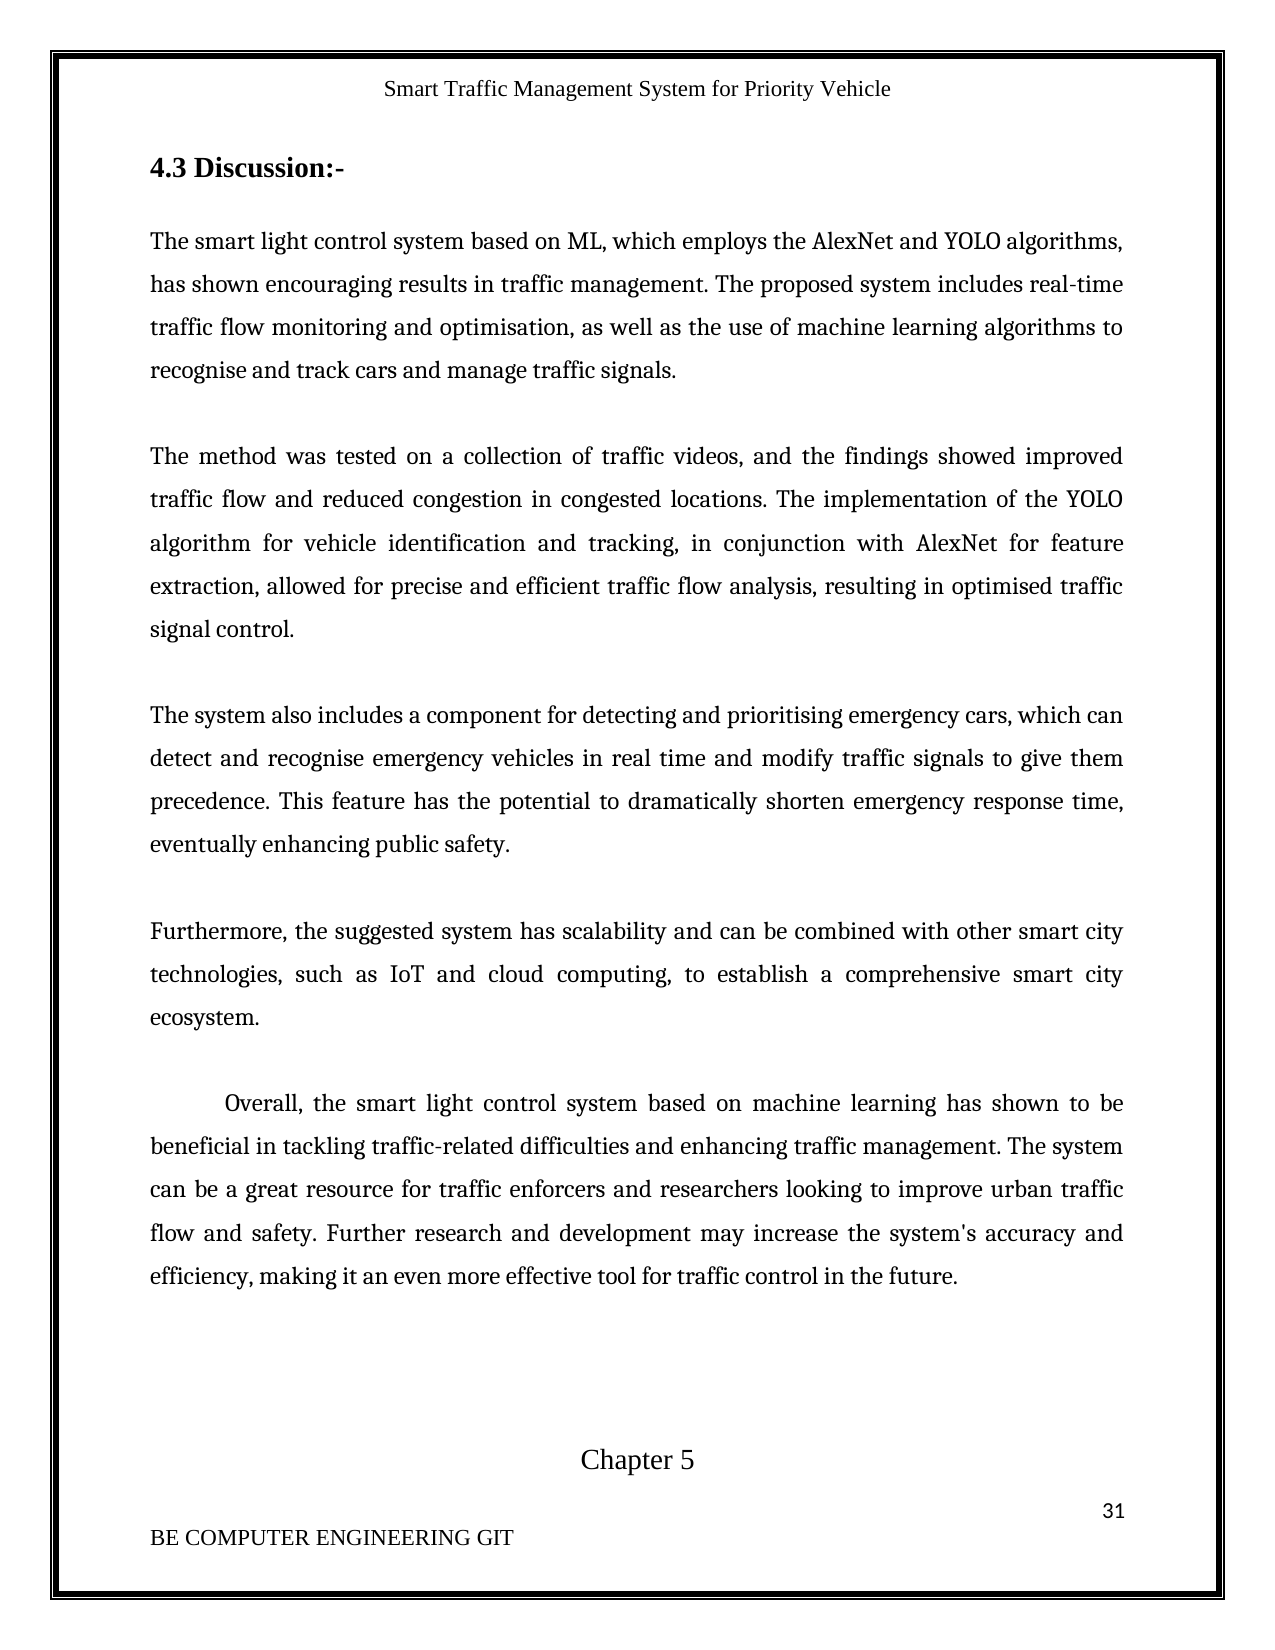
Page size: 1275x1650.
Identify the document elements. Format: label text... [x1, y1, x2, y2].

text The smart light control system based on ML, which employs the AlexNet and YOLO algorithms, has shown encouraging results in traffic management. The proposed system includes real-time traffic flow monitoring and optimisation, as well as the use of machine learning algorithms to recognise and track cars and manage traffic signals. [150, 227, 1125, 385]
text Overall, the smart light control system based on machine learning has shown to be beneficial in tackling traffic-related difficulties and enhancing traffic management. The system can be a great resource for traffic enforcers and researchers looking to improve urban traffic flow and safety. Further research and development may increase the system's accuracy and efficiency, making it an even more effective tool for traffic control in the future. [150, 1089, 1125, 1290]
text Furthermore, the suggested system has scalability and can be combined with other smart city technologies, such as IoT and cloud computing, to establish a comprehensive smart city ecosystem. [150, 917, 1125, 1032]
text 4.3 Discussion:- [150, 150, 1125, 183]
text The system also includes a component for detecting and prioritising emergency cars, which can detect and recognise emergency vehicles in real time and modify traffic signals to give them precedence. This feature has the potential to dramatically shorten emergency response time, eventually enhancing public safety. [150, 701, 1125, 859]
text Chapter 5 [150, 1442, 1125, 1476]
text The method was tested on a collection of traffic videos, and the findings showed improved traffic flow and reduced congestion in congested locations. The implementation of the YOLO algorithm for vehicle identification and tracking, in conjunction with AlexNet for feature extraction, allowed for precise and efficient traffic flow analysis, resulting in optimised traffic signal control. [150, 442, 1125, 643]
